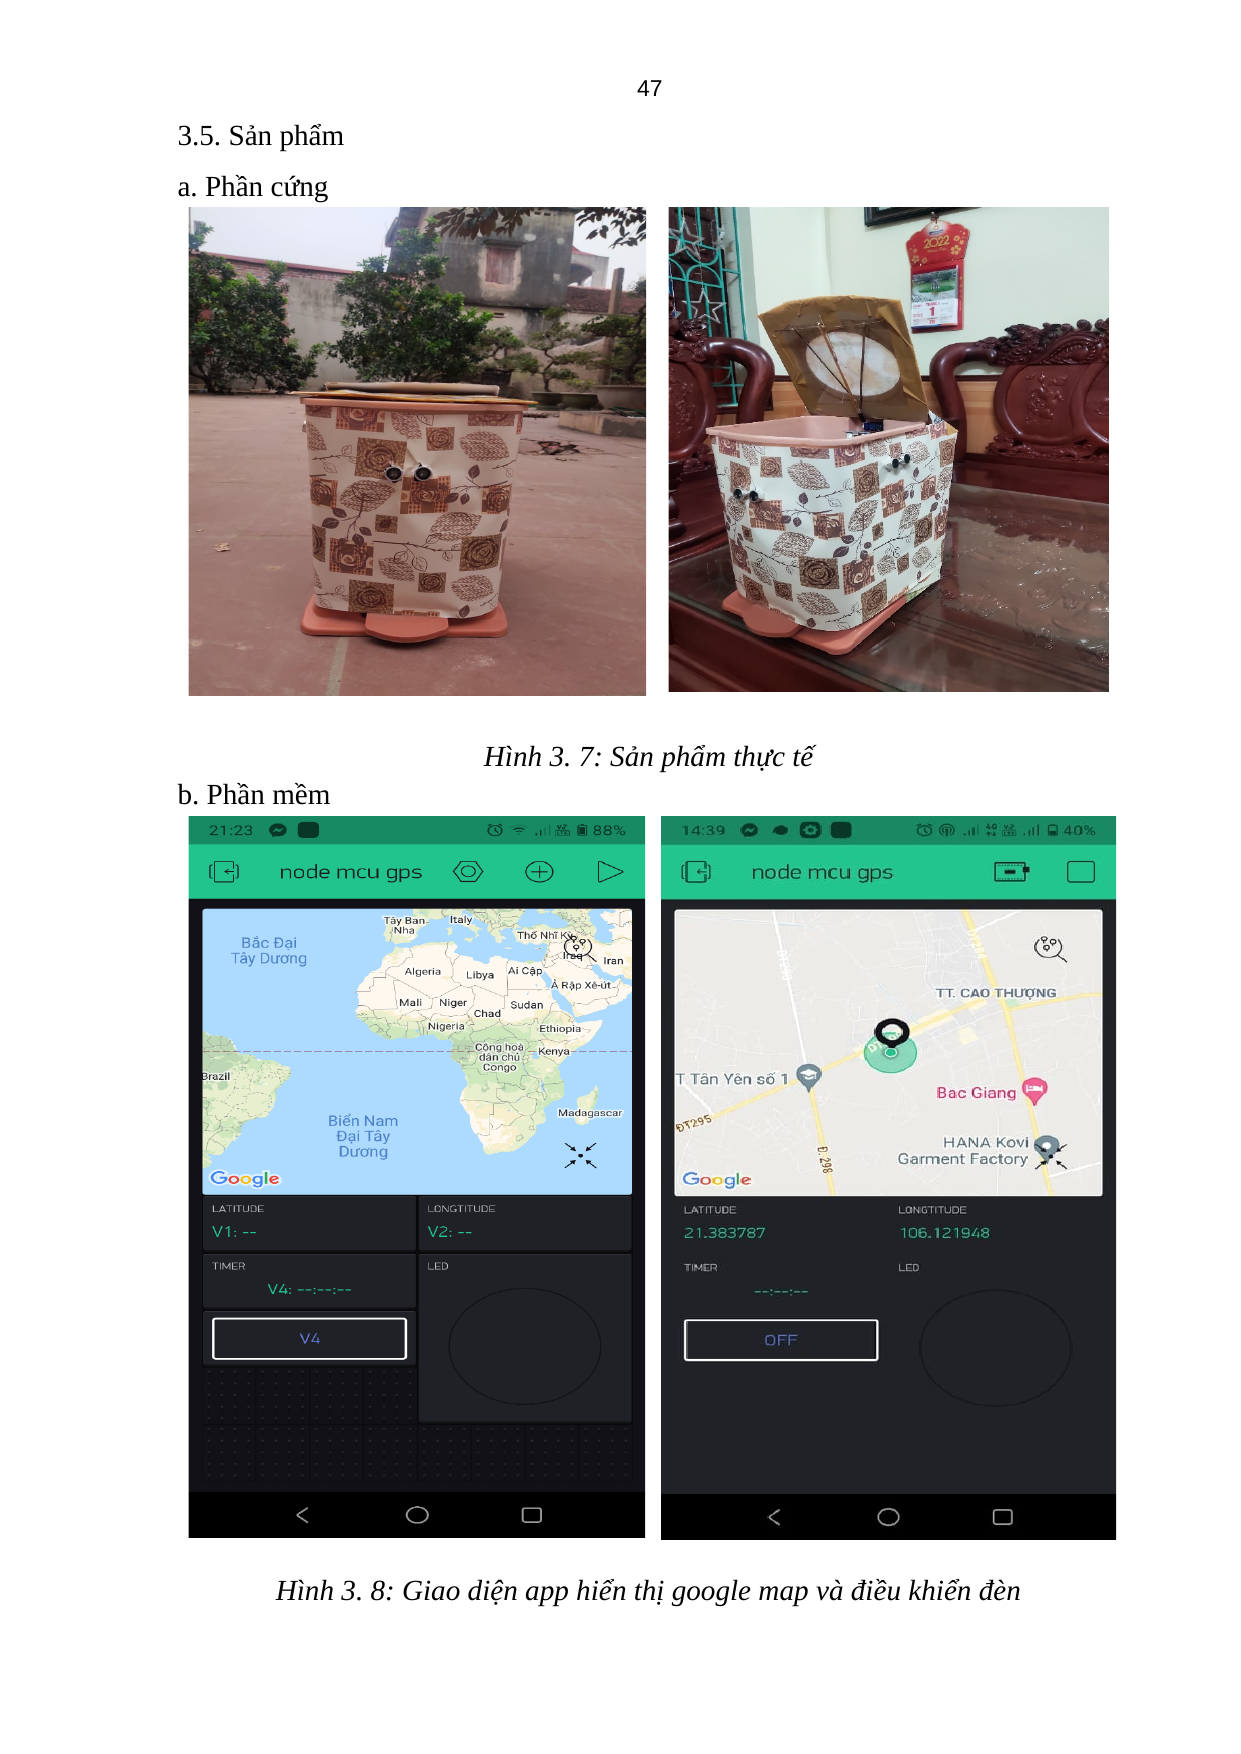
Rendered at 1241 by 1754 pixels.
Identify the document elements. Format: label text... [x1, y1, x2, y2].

picture [188, 207, 647, 696]
table_header [650, 816, 1122, 1573]
text Hình 3. 8: Giao diện app hiển thị google map và điều khiển đèn [177, 1573, 1122, 1607]
picture [188, 816, 646, 1538]
table_header [177, 208, 657, 739]
picture [668, 207, 1109, 692]
text b. Phần mềm [177, 777, 1122, 811]
text a. Phần cứng [177, 169, 1122, 203]
table_header [177, 816, 650, 1573]
table_header [657, 208, 1122, 739]
picture [661, 816, 1117, 1540]
text Hình 3. 7: Sản phẩm thực tế [177, 739, 1122, 772]
subtitle 3.5. Sản phẩm [177, 118, 1122, 152]
